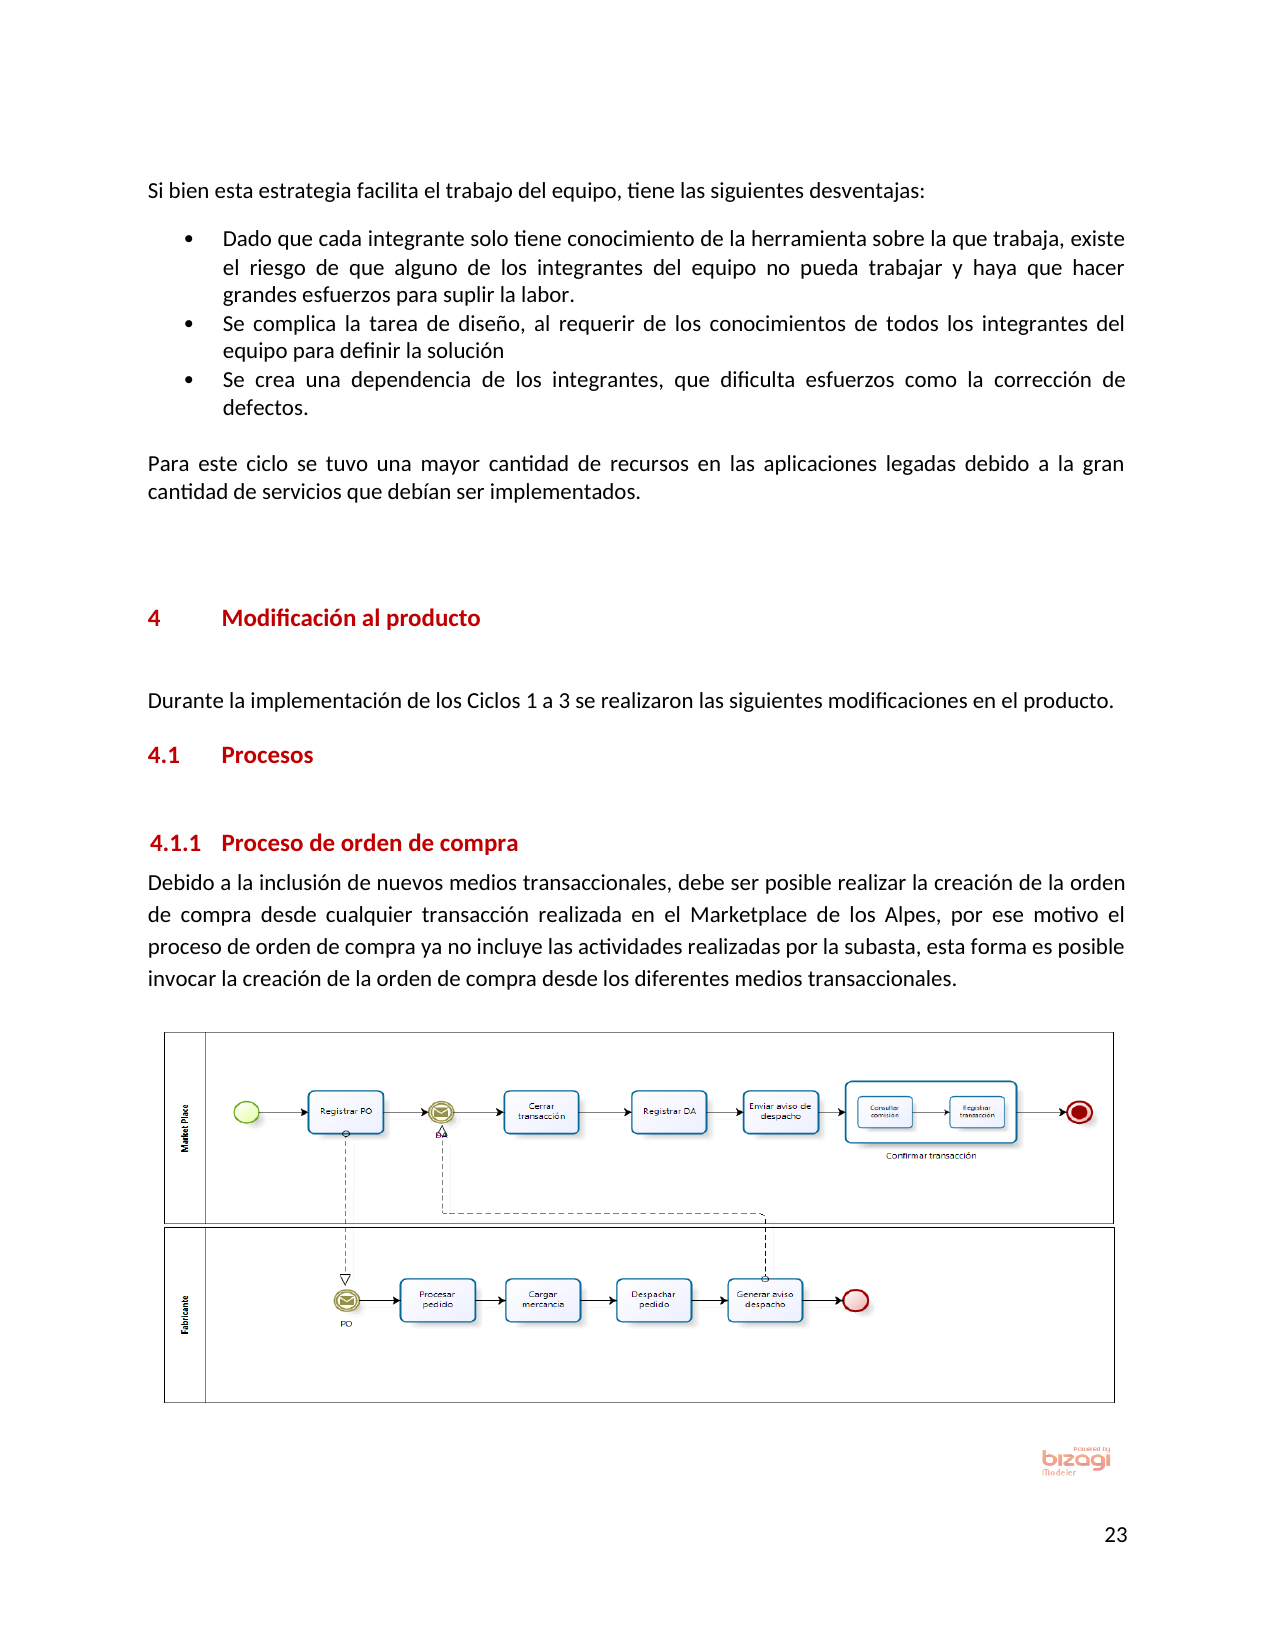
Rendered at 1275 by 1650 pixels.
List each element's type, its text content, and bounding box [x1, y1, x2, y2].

text Para este ciclo se tuvo una mayor cantidad de recursos en las aplicaciones legadas debido a la gran cantidad de servicios que debían ser implementados. [148, 449, 1127, 505]
text Si bien esta estrategia facilita el trabajo del equipo, tiene las siguientes desventajas: [148, 176, 1127, 204]
text Durante la implementación de los Ciclos 1 a 3 se realizaron las siguientes modificaciones en el producto. [148, 686, 1127, 714]
subtitle Procesos [148, 739, 1127, 769]
list Dado que cada integrante solo tiene conocimiento de la herramienta sobre la que trabaja, existe el riesgo de que alguno de los integrantes del equipo no pueda trabajar y haya que hacer grandes esfuerzos para suplir la labor. [185, 224, 1127, 309]
picture [147, 1017, 1130, 1483]
list Se crea una dependencia de los integrantes, que dificulta esfuerzos como la corrección de defectos. [185, 365, 1127, 421]
subtitle Proceso de orden de compra [150, 827, 1127, 858]
text Debido a la inclusión de nuevos medios transaccionales, debe ser posible realizar la creación de la orden de compra desde cualquier transacción realizada en el Marketplace de los Alpes, por ese motivo el proceso de orden de compra ya no incluye las actividades realizadas por la subasta, esta forma es posible invocar la creación de la orden de compra desde los diferentes medios transaccionales. [148, 868, 1127, 993]
list Se complica la tarea de diseño, al requerir de los conocimientos de todos los integrantes del equipo para definir la solución [185, 309, 1127, 365]
subtitle Modificación al producto [148, 602, 1127, 633]
